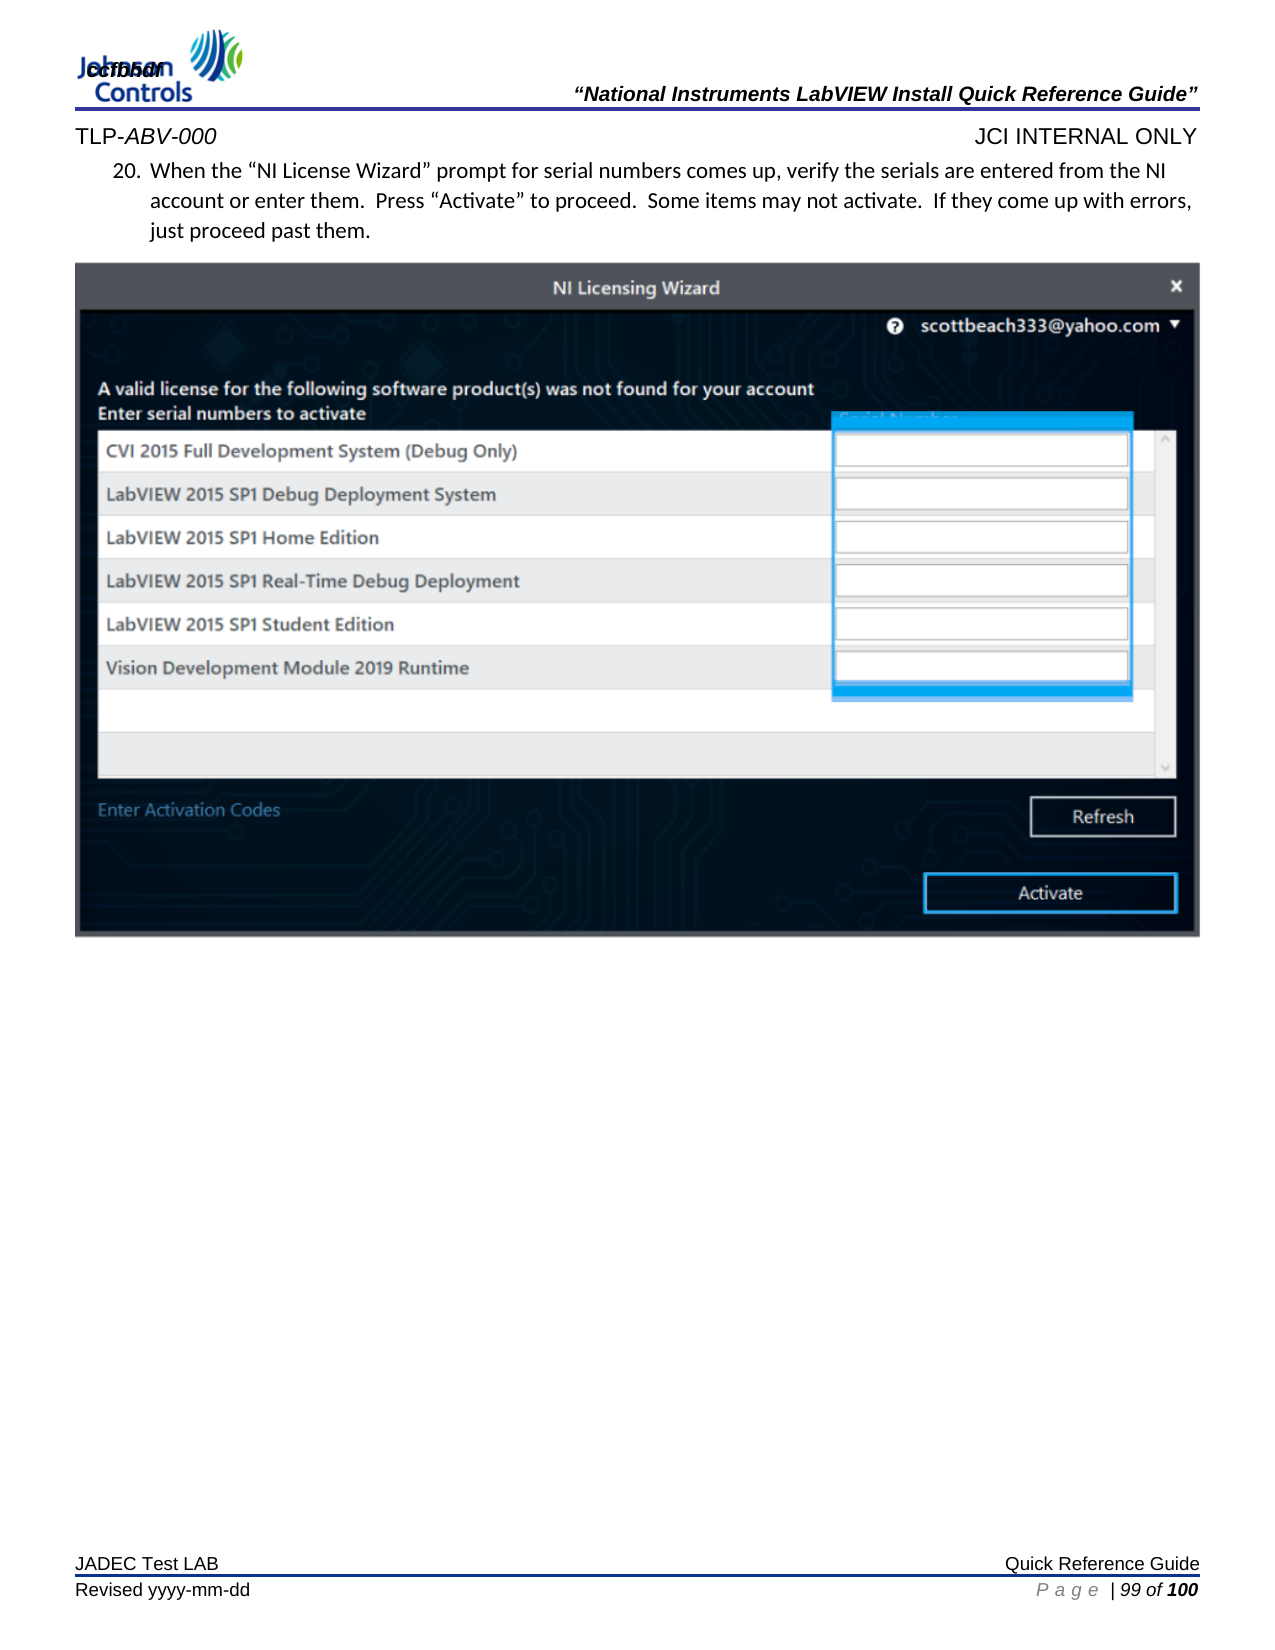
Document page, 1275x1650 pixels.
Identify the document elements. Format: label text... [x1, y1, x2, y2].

picture [76, 26, 246, 105]
picture [75, 262, 1200, 939]
list When the “NI License Wizard” prompt for serial numbers comes up, verify the serials are entered from the NI account or enter them. Press “Activate” to proceed. Some items may not activate. If they come up with errors, just proceed past them. [112, 156, 1200, 244]
